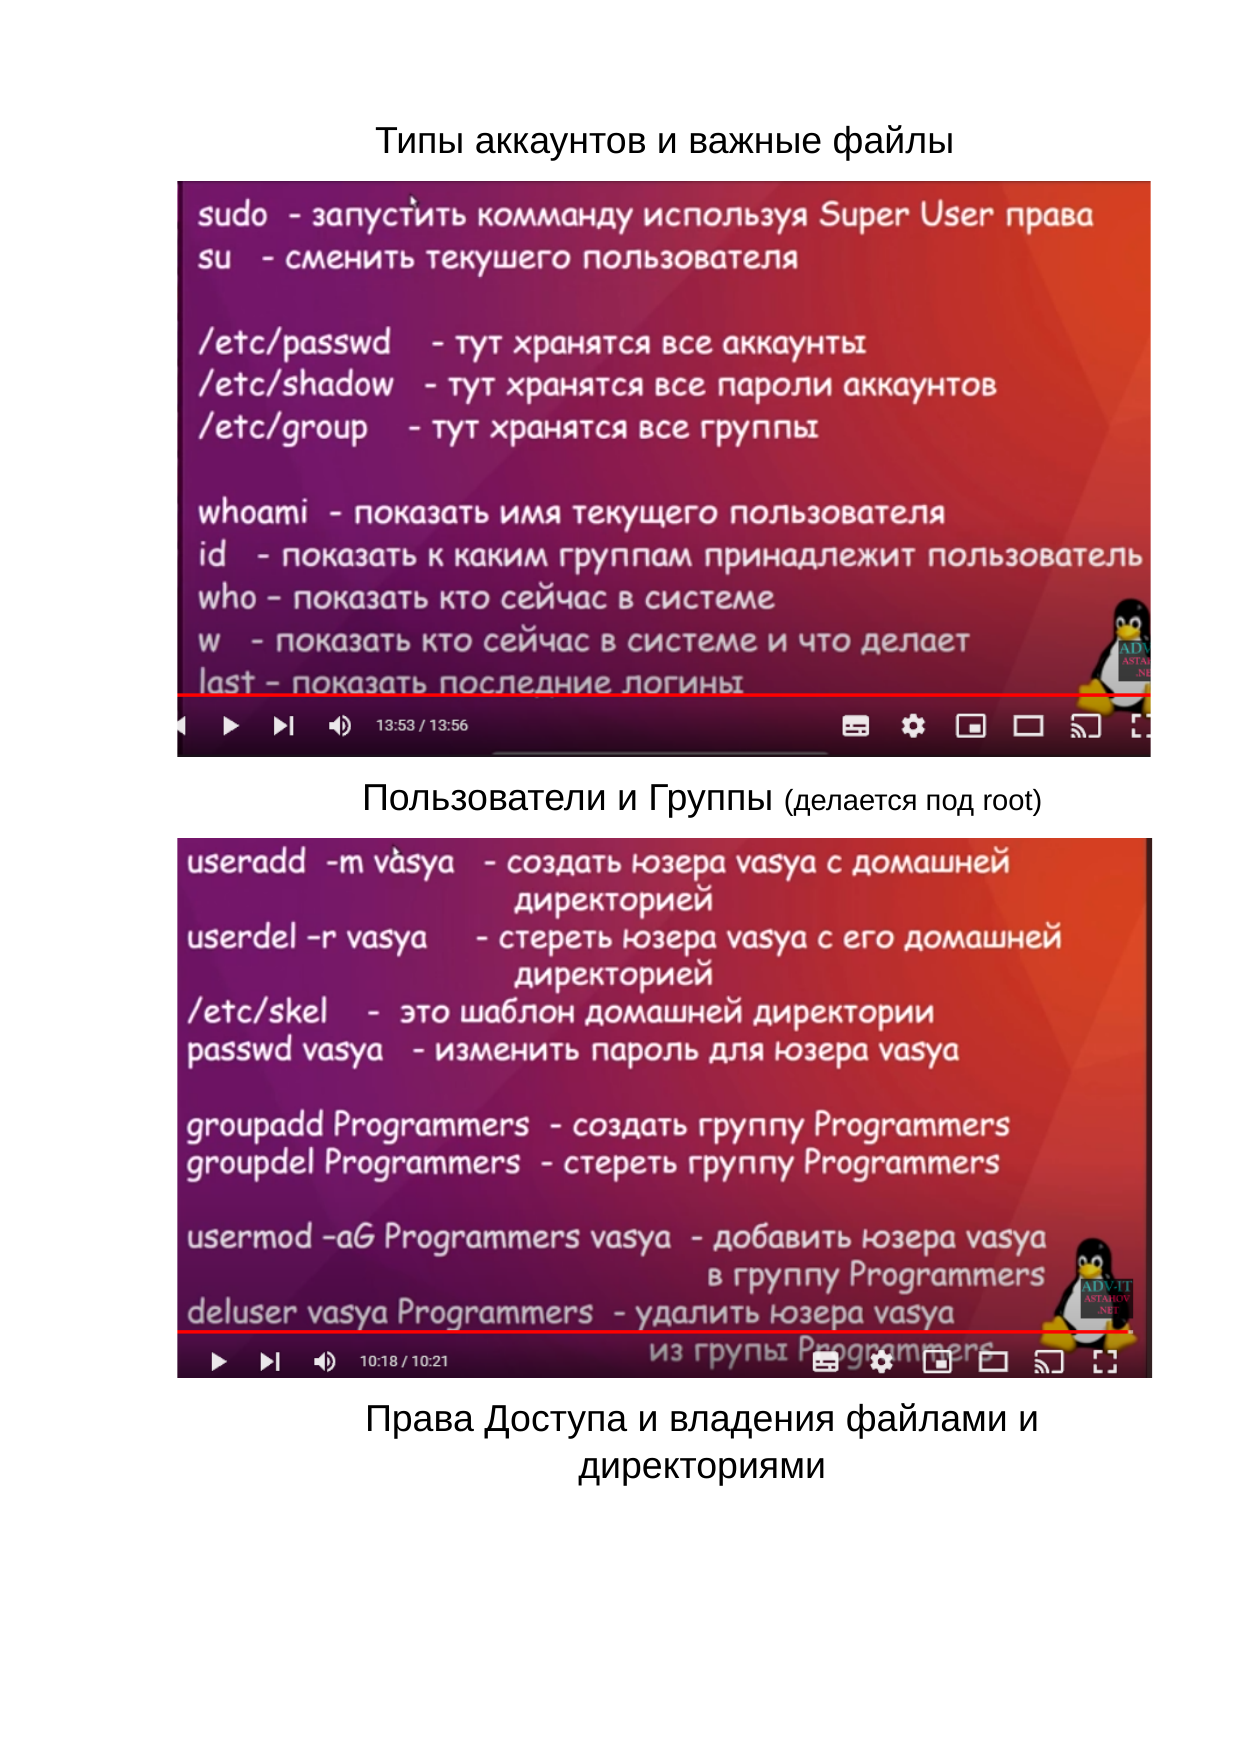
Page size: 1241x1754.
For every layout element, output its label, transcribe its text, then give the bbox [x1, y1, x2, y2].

picture [177, 838, 1153, 1378]
text Типы аккаунтов и важные файлы [177, 118, 1152, 161]
picture [177, 181, 1151, 757]
list Пользователи и Группы (делается под root) [252, 775, 1152, 818]
list Права Доступа и владения файлами и директориями [252, 1396, 1152, 1486]
